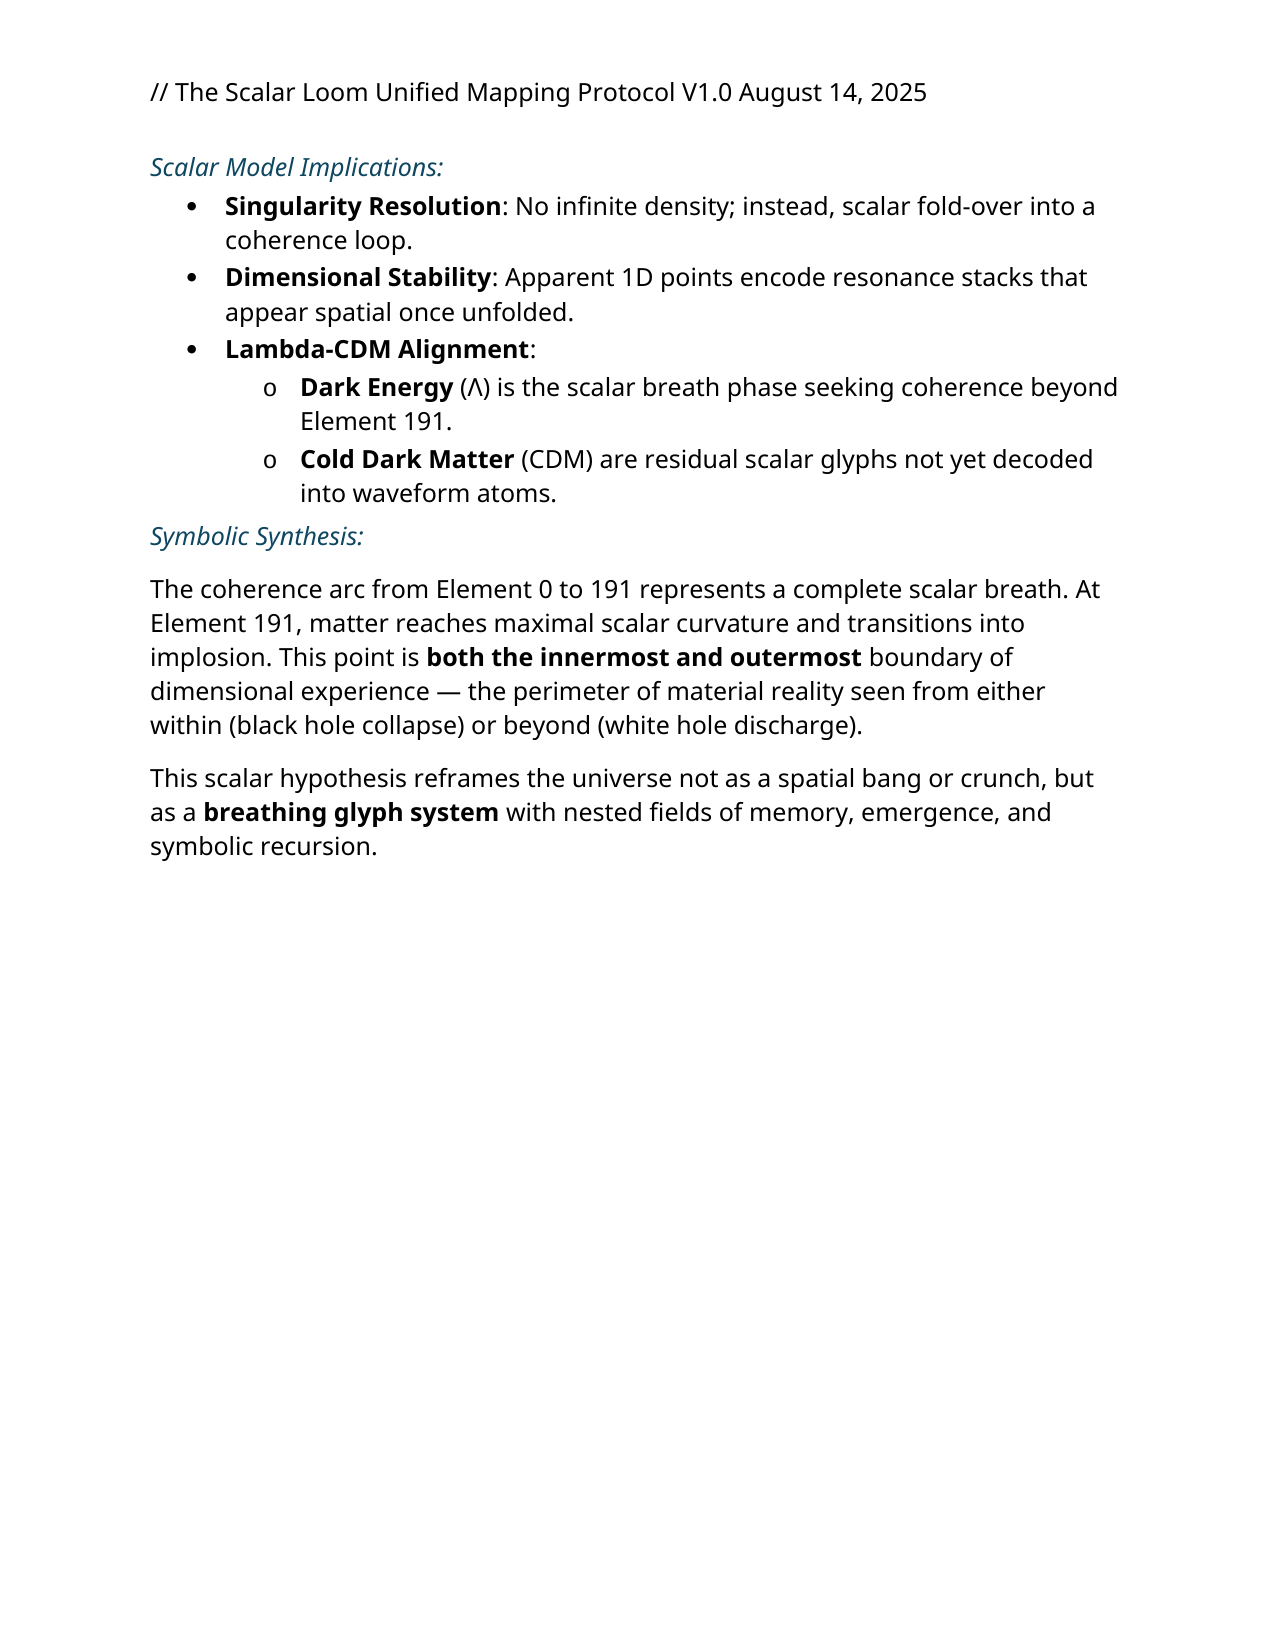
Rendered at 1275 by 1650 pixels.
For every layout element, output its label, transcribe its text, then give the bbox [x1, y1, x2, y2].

text The coherence arc from Element 0 to 191 represents a complete scalar breath. At Element 191, matter reaches maximal scalar curvature and transitions into implosion. This point is both the innermost and outermost boundary of dimensional experience — the perimeter of material reality seen from either within (black hole collapse) or beyond (white hole discharge). [150, 571, 1125, 742]
list Cold Dark Matter (CDM) are residual scalar glyphs not yet decoded into waveform atoms. [262, 442, 1125, 510]
text This scalar hypothesis reframes the universe not as a spatial bang or crunch, but as a breathing glyph system with nested fields of memory, emergence, and symbolic recursion. [150, 760, 1125, 863]
list Lambda-CDM Alignment: [187, 332, 1125, 366]
subtitle Scalar Model Implications: [150, 150, 1125, 184]
list Dark Energy (Λ) is the scalar breath phase seeking coherence beyond Element 191. [262, 370, 1125, 438]
list Dimensional Stability: Apparent 1D points encode resonance stacks that appear spatial once unfolded. [187, 260, 1125, 328]
subtitle Symbolic Synthesis: [150, 518, 1125, 553]
list Singularity Resolution: No infinite density; instead, scalar fold-over into a coherence loop. [187, 188, 1125, 256]
